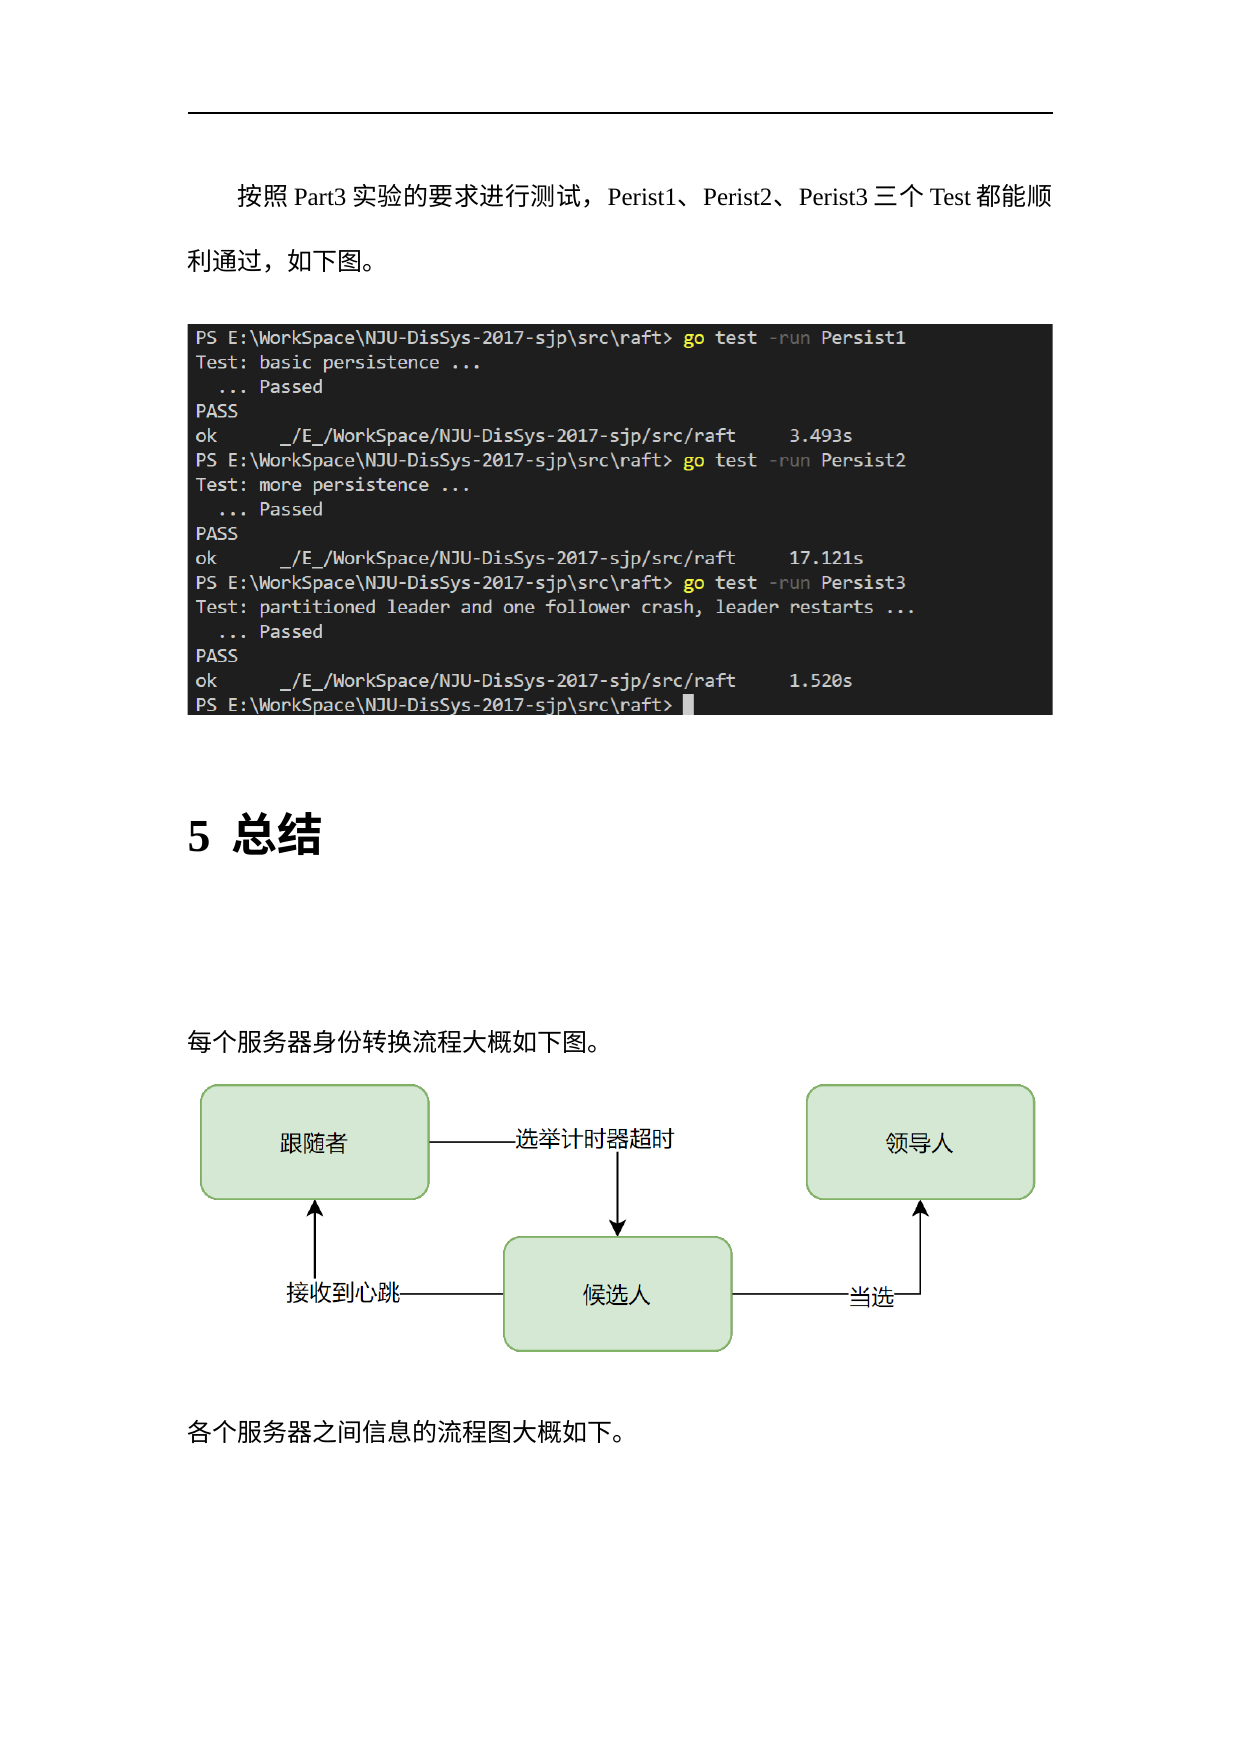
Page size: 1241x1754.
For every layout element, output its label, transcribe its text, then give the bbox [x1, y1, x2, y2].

picture [187, 1072, 1053, 1367]
text 各个服务器之间信息的流程图大概如下。 [187, 1398, 1053, 1463]
text 按照Part3实验的要求进行测试，Perist1、Perist2、Perist3三个Test都能顺利通过，如下图。 [187, 162, 1053, 292]
subtitle 总结 [187, 782, 1053, 880]
text 每个服务器身份转换流程大概如下图。 [187, 1008, 1053, 1072]
picture [187, 324, 1053, 715]
